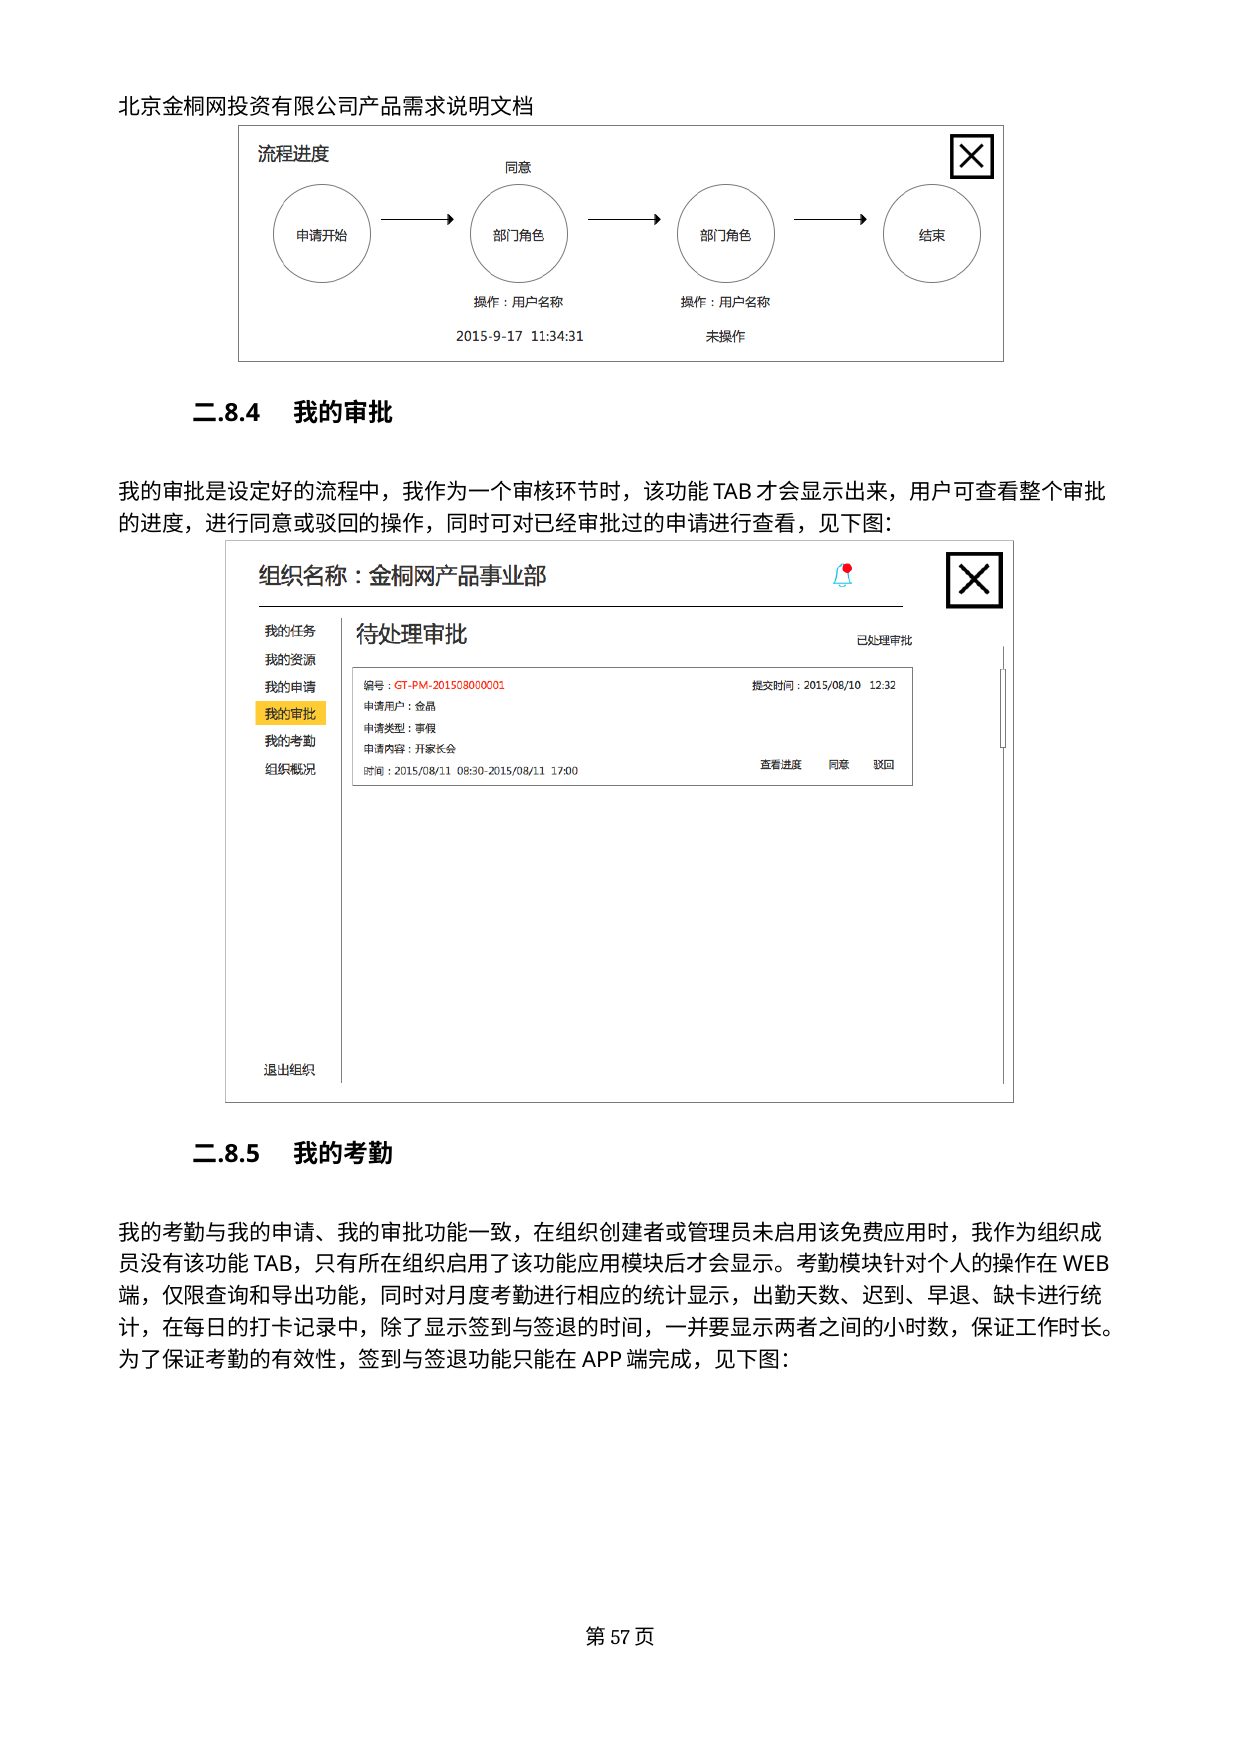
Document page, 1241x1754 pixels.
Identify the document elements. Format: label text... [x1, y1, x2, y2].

text 我的审批是设定好的流程中，我作为一个审核环节时，该功能TAB才会显示出来，用户可查看整个审批的进度，进行同意或驳回的操作，同时可对已经审批过的申请进行查看，见下图： [118, 474, 1122, 537]
picture [222, 537, 1018, 1107]
text 我的考勤 [192, 1133, 1122, 1169]
text 我的审批 [192, 393, 1122, 429]
picture [232, 120, 1008, 366]
text 我的考勤与我的申请、我的审批功能一致，在组织创建者或管理员未启用该免费应用时，我作为组织成员没有该功能TAB，只有所在组织启用了该功能应用模块后才会显示。考勤模块针对个人的操作在WEB端，仅限查询和导出功能，同时对月度考勤进行相应的统计显示，出勤天数、迟到、早退、缺卡进行统计，在每日的打卡记录中，除了显示签到与签退的时间，一并要显示两者之间的小时数，保证工作时长。为了保证考勤的有效性，签到与签退功能只能在APP端完成，见下图： [118, 1215, 1122, 1373]
